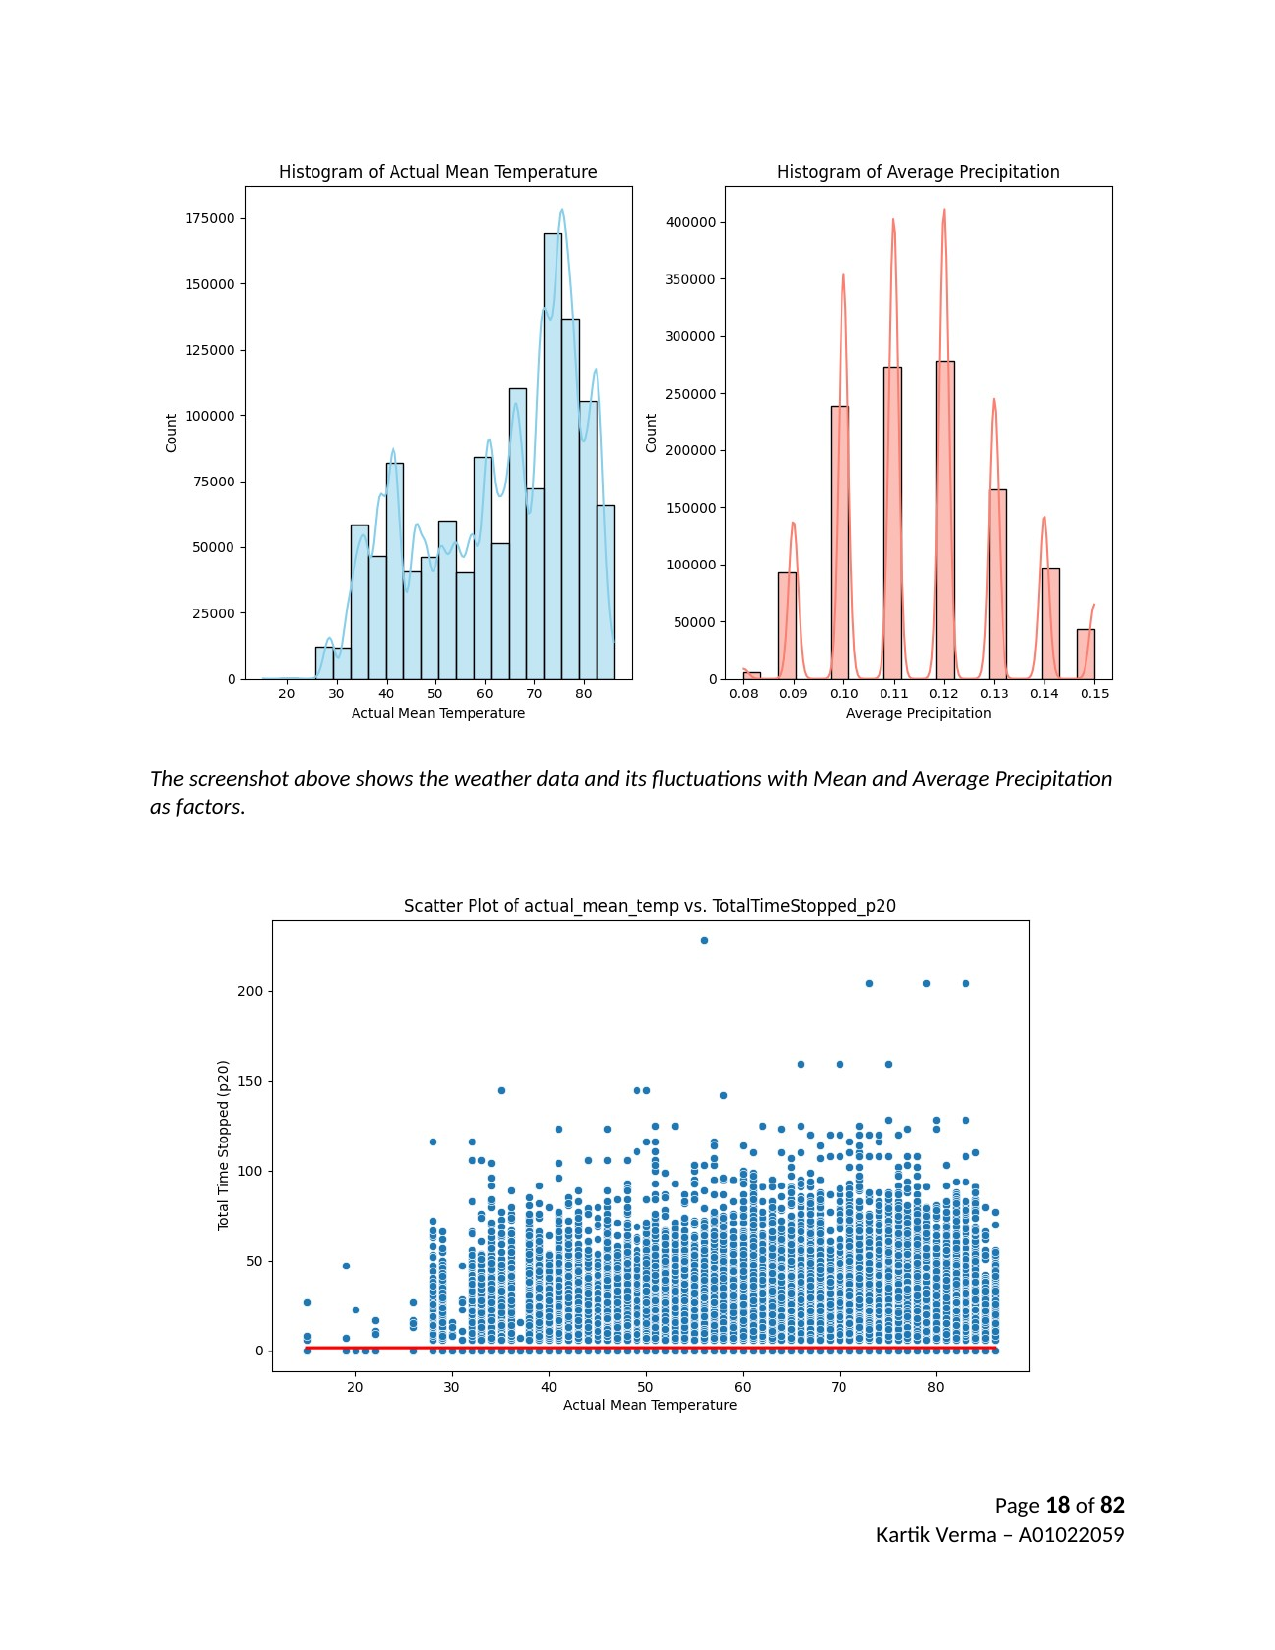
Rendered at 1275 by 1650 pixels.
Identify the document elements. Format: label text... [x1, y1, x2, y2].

picture [150, 150, 1125, 735]
picture [150, 849, 1125, 1435]
text The screenshot above shows the weather data and its fluctuations with Mean and Average Precipitation as factors. [150, 764, 1125, 820]
